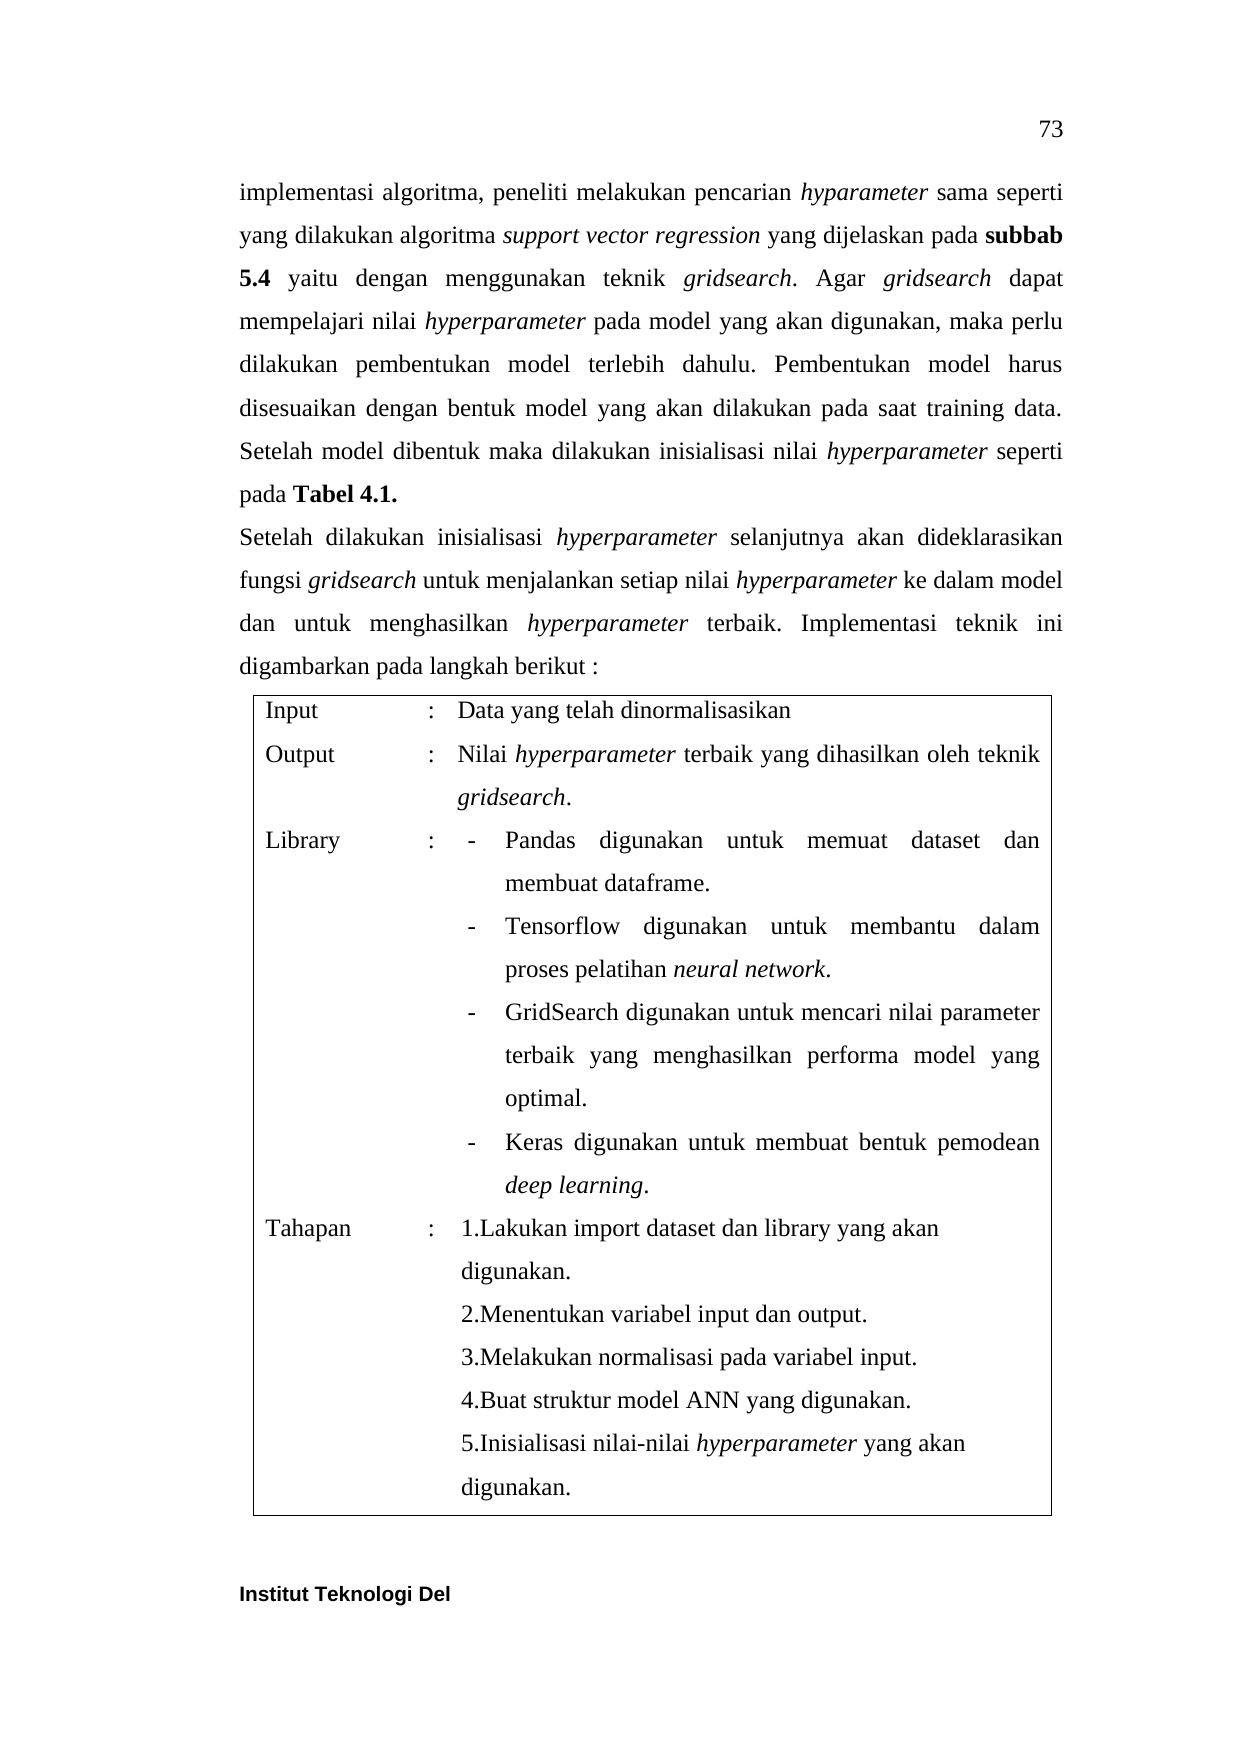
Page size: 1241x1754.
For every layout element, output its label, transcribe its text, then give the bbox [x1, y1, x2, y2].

table_cell : [416, 1213, 446, 1514]
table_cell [446, 1213, 1051, 1514]
table_header : [416, 696, 446, 739]
table_cell Pandas digunakan untuk memuat dataset dan membuat dataframe. Tensorflow digunakan untuk membantu dalam proses pelatihan neural network. GridSearch digunakan untuk mencari nilai parameter terbaik yang menghasilkan performa model yang optimal. Keras digunakan untuk membuat bentuk pemodean deep learning. [446, 825, 1051, 1213]
table_header Input [254, 696, 416, 739]
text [239, 177, 1063, 508]
table_cell Library [254, 825, 416, 1213]
table_cell : [416, 825, 446, 1213]
table_cell Output [254, 739, 416, 825]
table_header Data yang telah dinormalisasikan [446, 696, 1051, 739]
text Setelah dilakukan inisialisasi hyperparameter selanjutnya akan dideklarasikan fungsi gridsearch untuk menjalankan setiap nilai hyperparameter ke dalam model dan untuk menghasilkan hyperparameter terbaik. Implementasi teknik ini digambarkan pada langkah berikut : [239, 522, 1063, 680]
table_cell Nilai hyperparameter terbaik yang dihasilkan oleh teknik gridsearch. [446, 739, 1051, 825]
table_cell Tahapan [254, 1213, 416, 1514]
table_cell : [416, 739, 446, 825]
